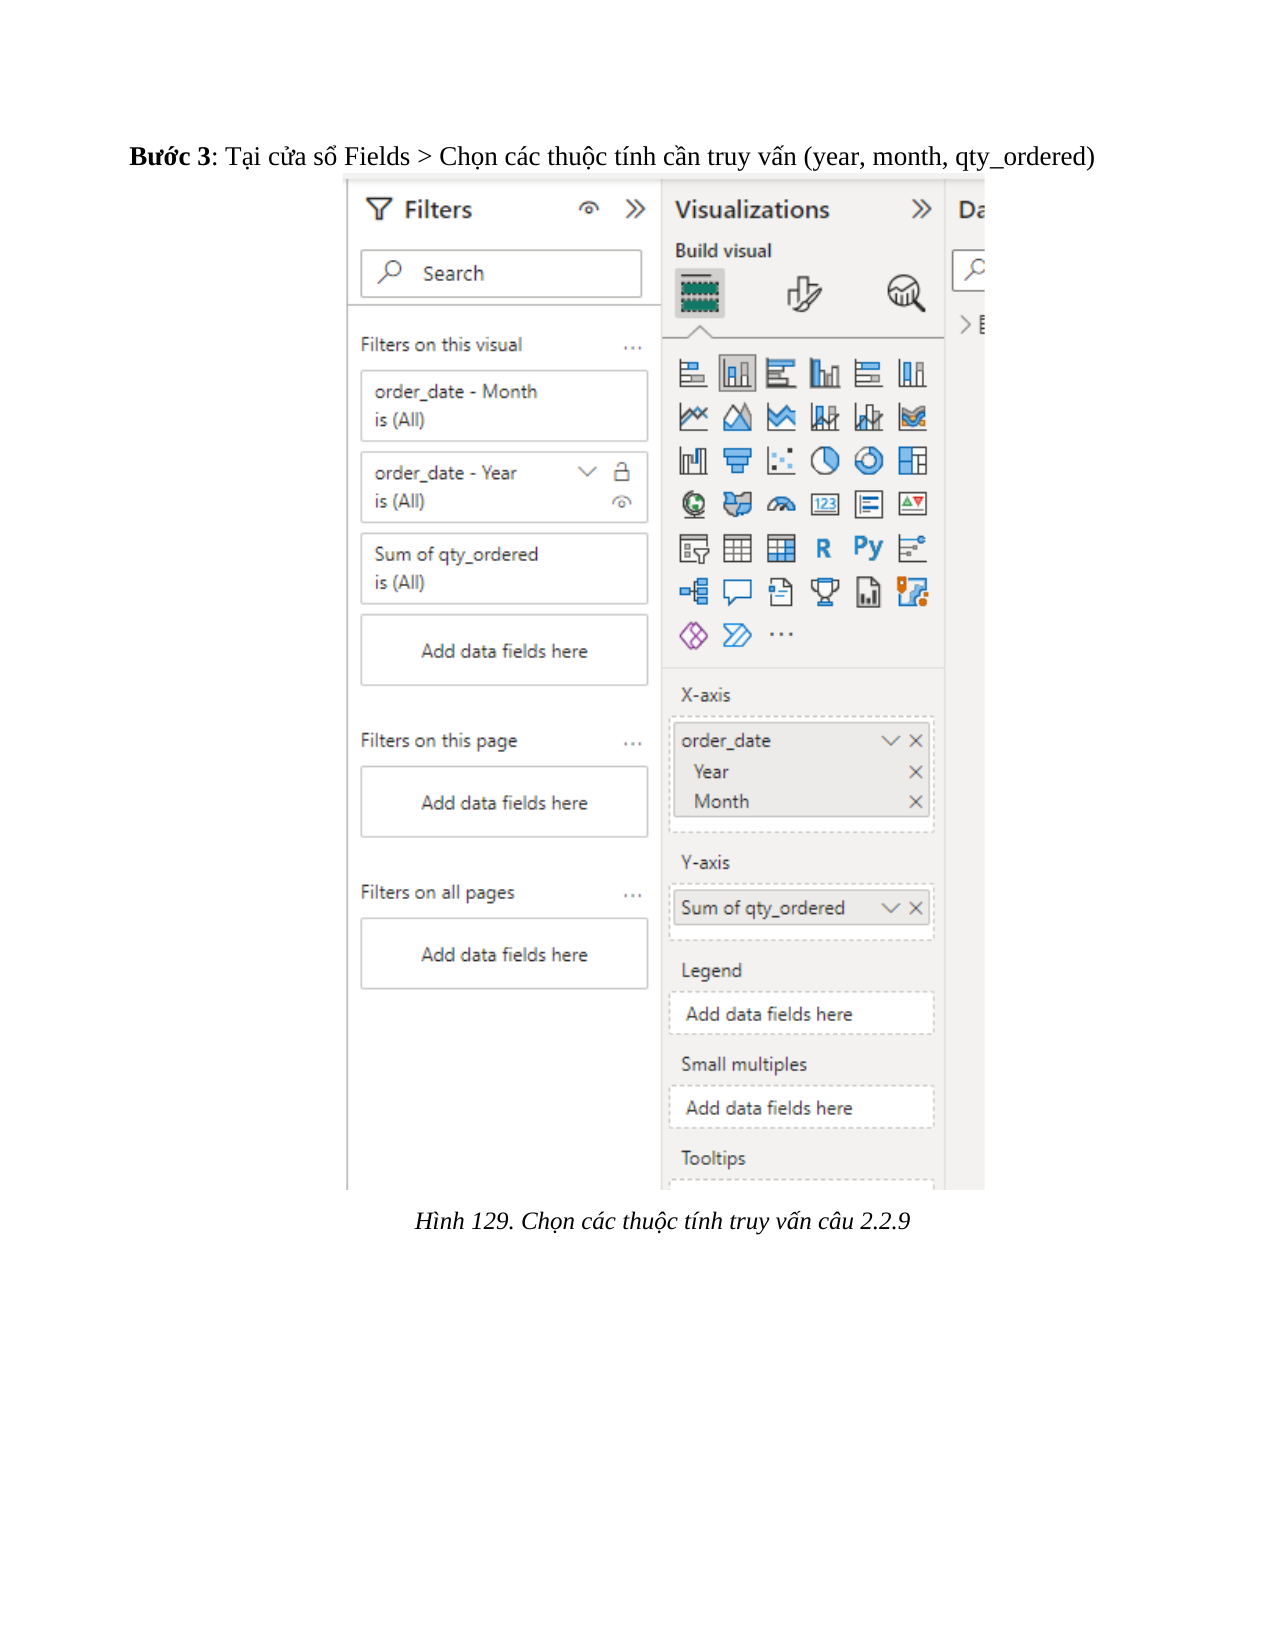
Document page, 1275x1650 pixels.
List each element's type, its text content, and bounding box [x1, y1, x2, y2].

text Hình 129. Chọn các thuộc tính truy vấn câu 2.2.9 [129, 1206, 1198, 1234]
picture [342, 173, 985, 1190]
subtitle Bước 3: Tại cửa sổ Fields > Chọn các thuộc tính cần truy vấn (year, month, qty_ordered) [129, 139, 1198, 171]
